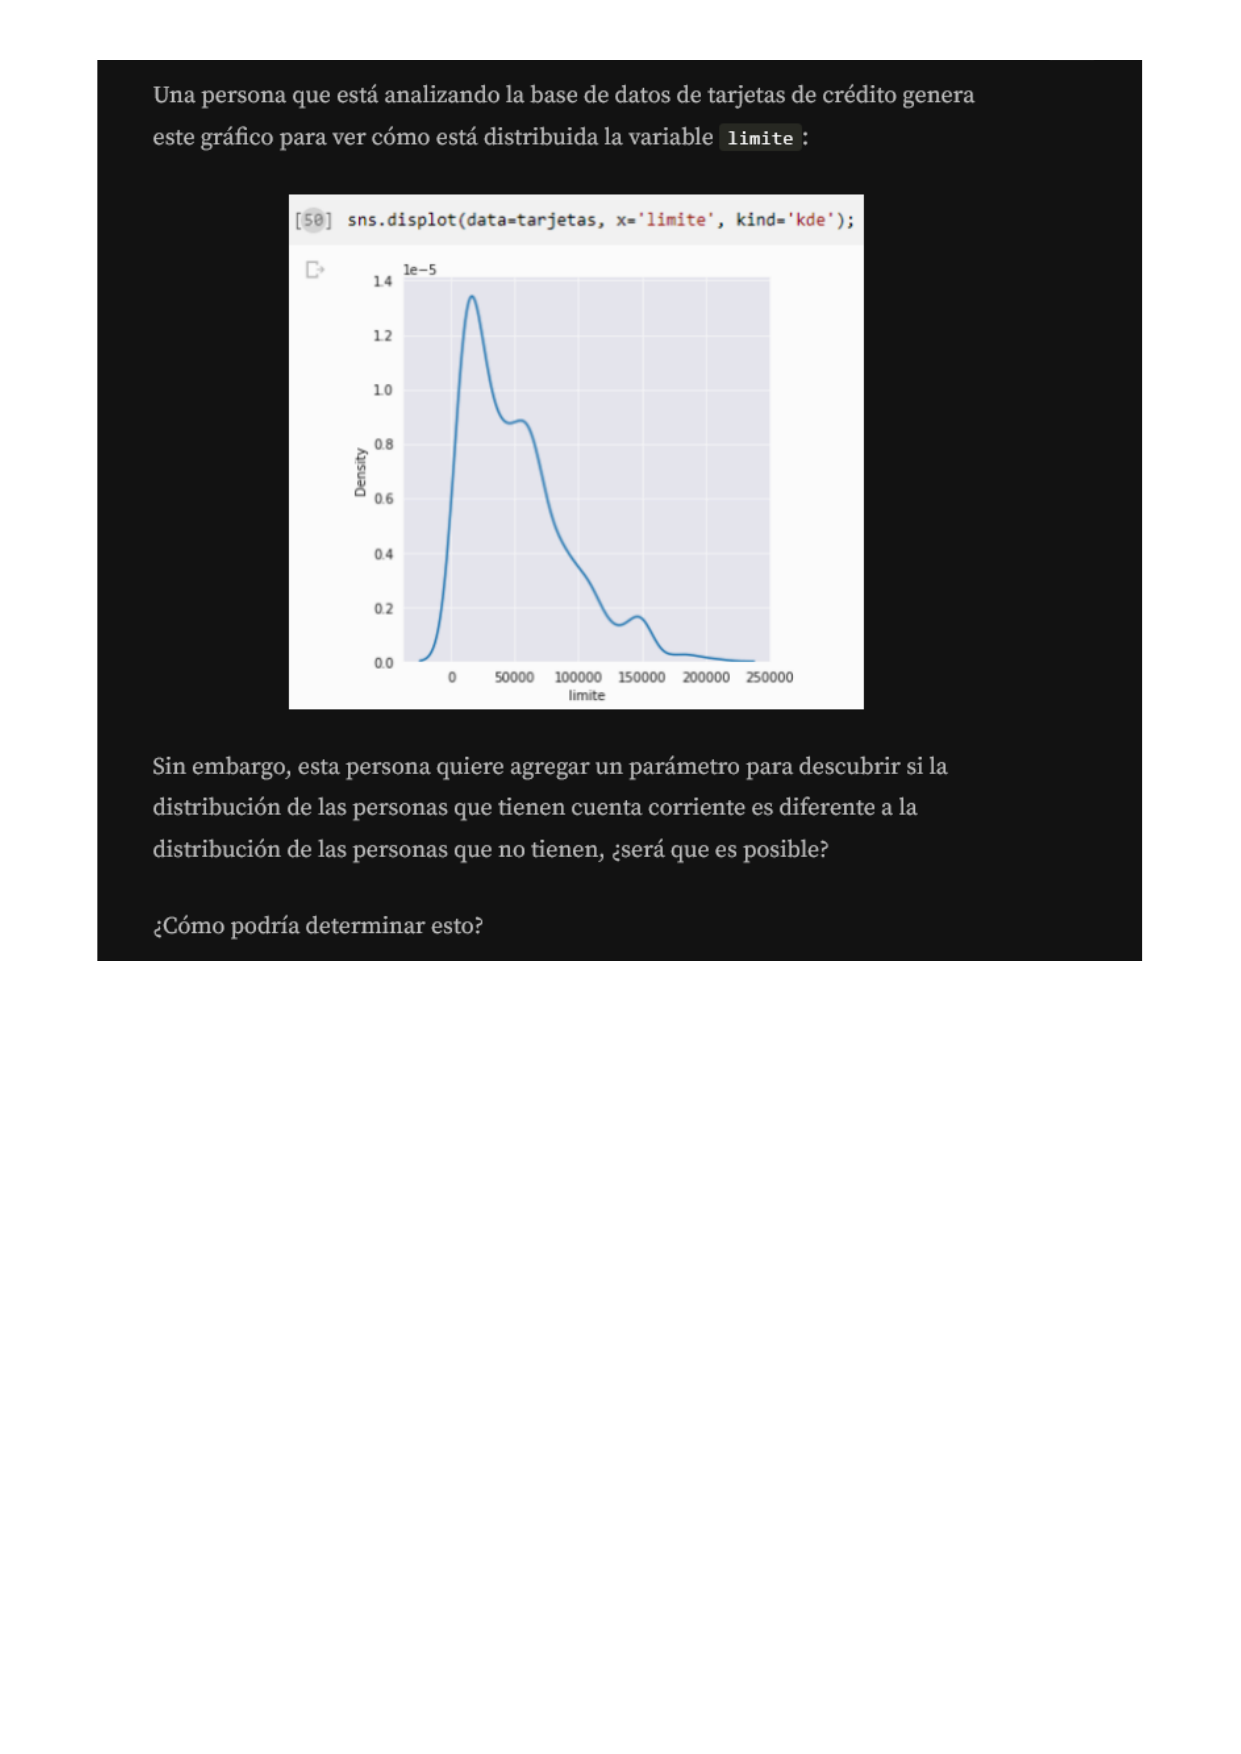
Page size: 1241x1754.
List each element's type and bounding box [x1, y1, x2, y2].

picture [97, 60, 1143, 961]
